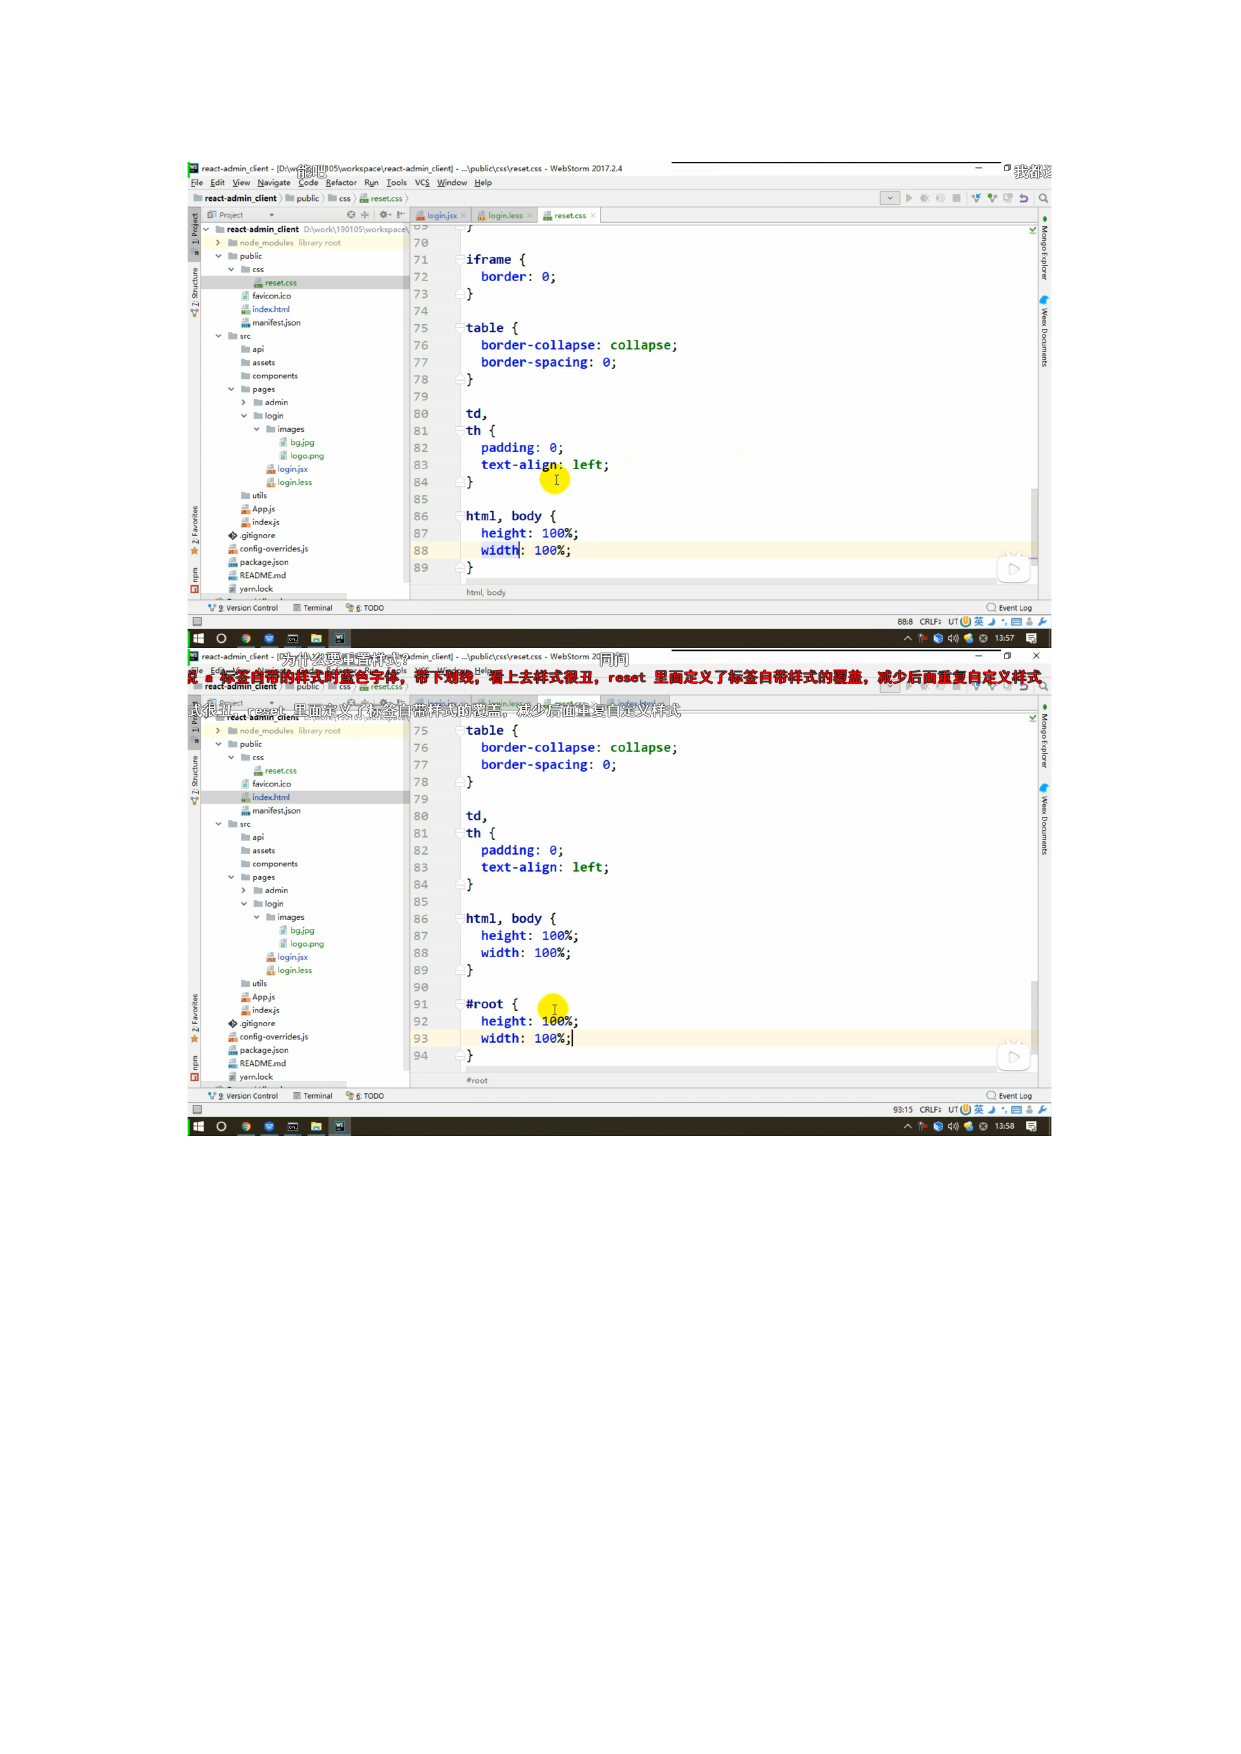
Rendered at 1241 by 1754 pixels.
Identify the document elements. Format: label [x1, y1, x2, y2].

picture [187, 162, 1052, 648]
picture [187, 649, 1052, 1136]
